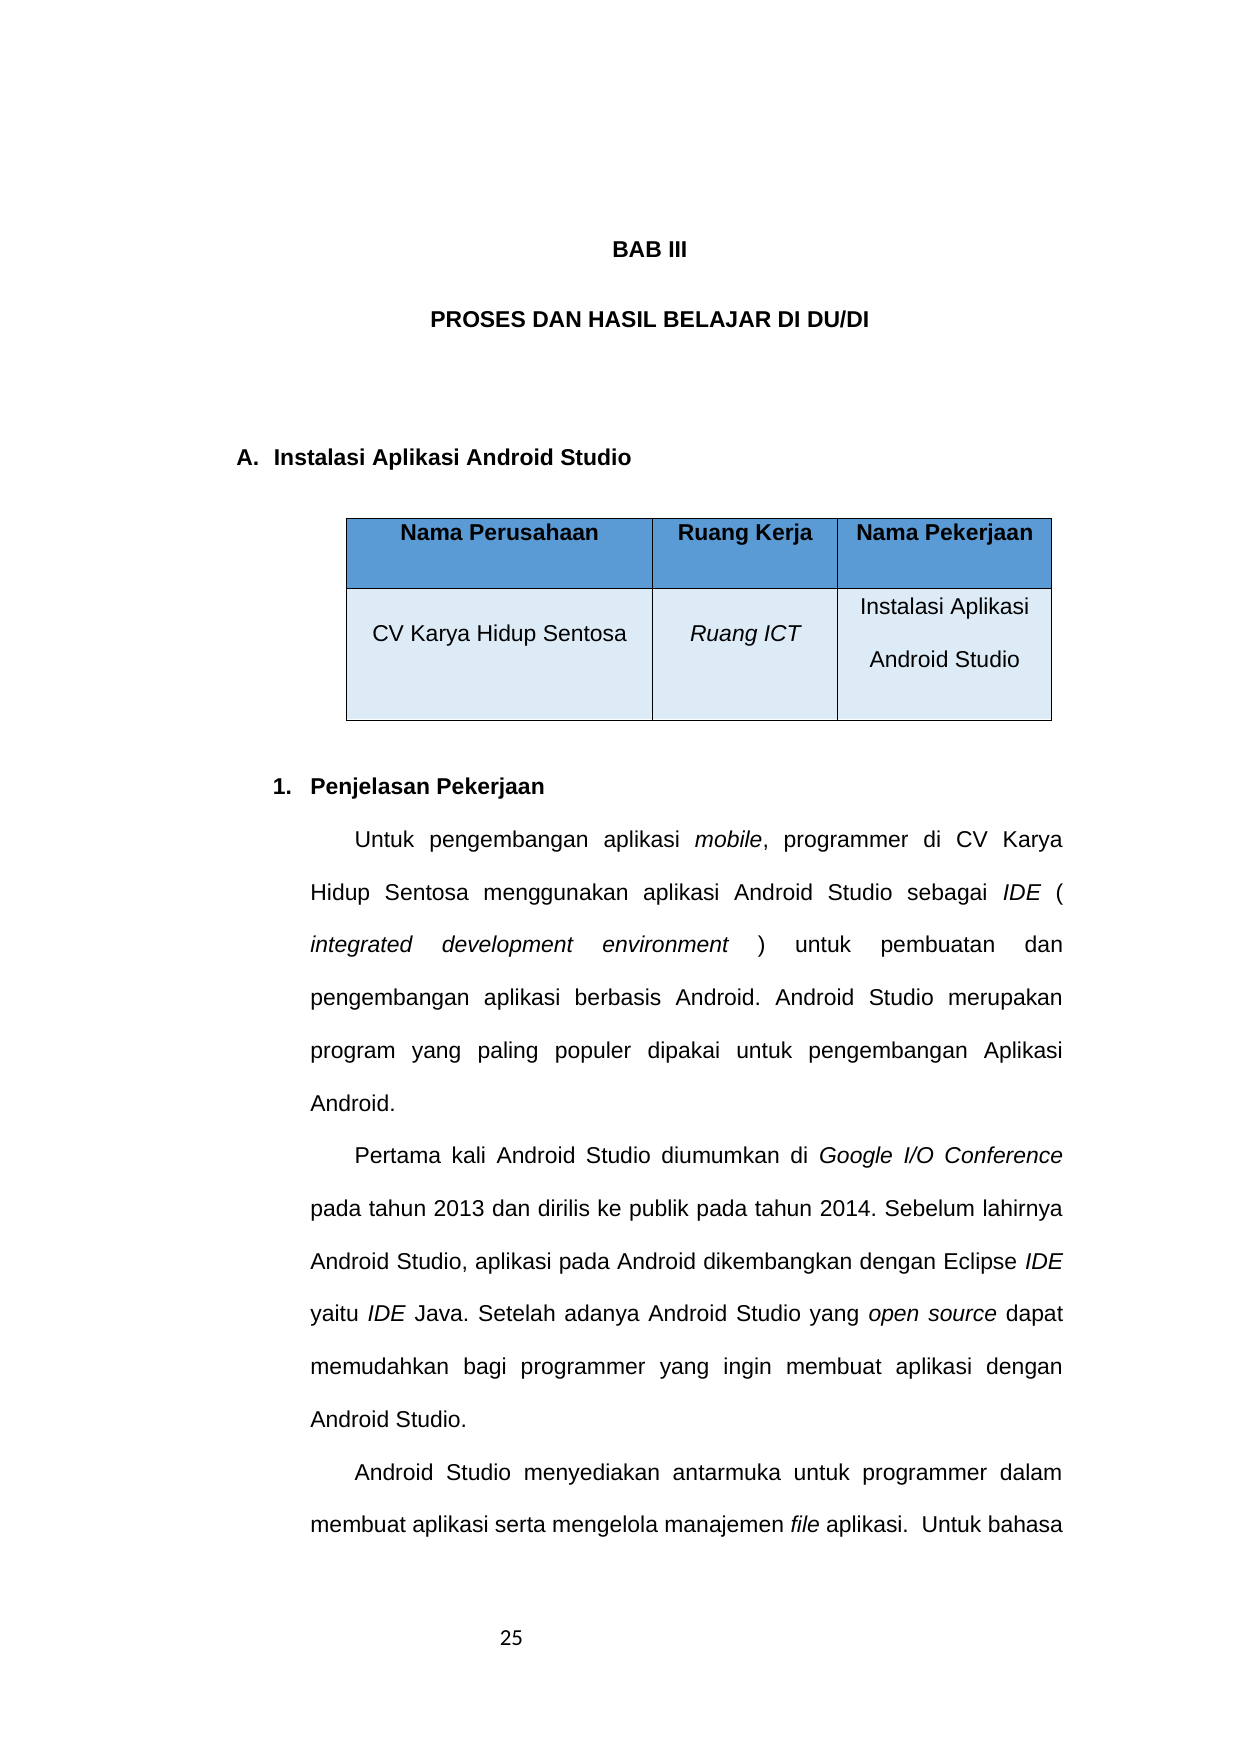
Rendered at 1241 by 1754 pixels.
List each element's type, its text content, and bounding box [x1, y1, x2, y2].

table_header Nama Perusahaan [347, 519, 652, 588]
text Android Studio menyediakan antarmuka untuk programmer dalam membuat aplikasi serta mengelola manajemen file aplikasi. Untuk bahasa [310, 1458, 1063, 1537]
subtitle Instalasi Aplikasi Android Studio [236, 444, 1063, 471]
text Pertama kali Android Studio diumumkan di Google I/O Conference pada tahun 2013 dan dirilis ke publik pada tahun 2014. Sebelum lahirnya Android Studio, aplikasi pada Android dikembangkan dengan Eclipse IDE yaitu IDE Java. Setelah adanya Android Studio yang open source dapat memudahkan bagi programmer yang ingin membuat aplikasi dengan Android Studio. [310, 1142, 1063, 1432]
text Untuk pengembangan aplikasi mobile, programmer di CV Karya Hidup Sentosa menggunakan aplikasi Android Studio sebagai IDE ( integrated development environment ) untuk pembuatan dan pengembangan aplikasi berbasis Android. Android Studio merupakan program yang paling populer dipakai untuk pengembangan Aplikasi Android. [310, 826, 1063, 1116]
table_header Ruang Kerja [653, 519, 837, 588]
text PROSES DAN HASIL BELAJAR DI DU/DI [236, 306, 1063, 332]
subtitle BAB III [236, 236, 1063, 263]
table_cell Ruang ICT [653, 589, 837, 719]
subtitle Penjelasan Pekerjaan [273, 773, 1063, 799]
table_cell Instalasi Aplikasi Android Studio [838, 589, 1051, 719]
table_cell CV Karya Hidup Sentosa [347, 589, 652, 719]
table_header Nama Pekerjaan [838, 519, 1051, 588]
